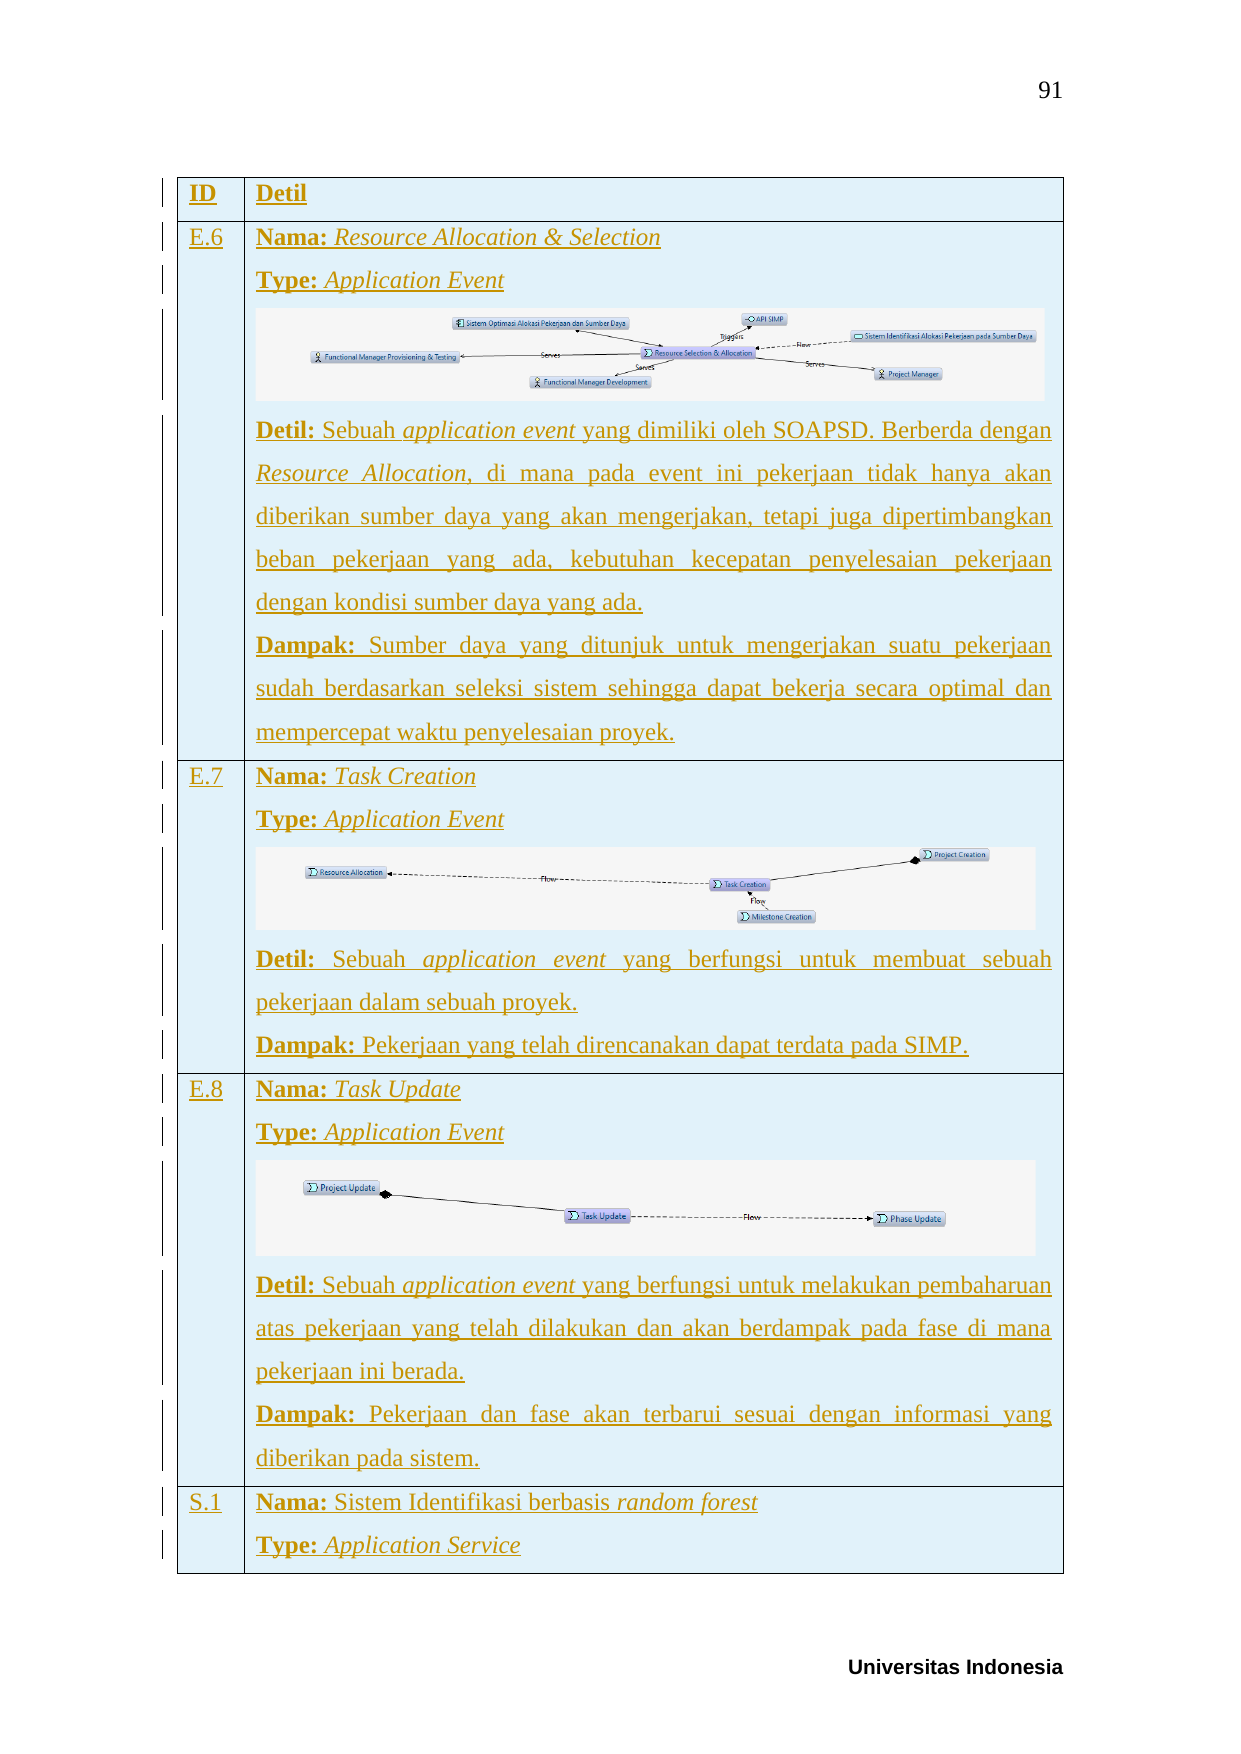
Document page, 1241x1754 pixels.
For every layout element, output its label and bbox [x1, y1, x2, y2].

picture [255, 308, 1045, 401]
picture [255, 847, 1036, 930]
picture [255, 1160, 1036, 1256]
